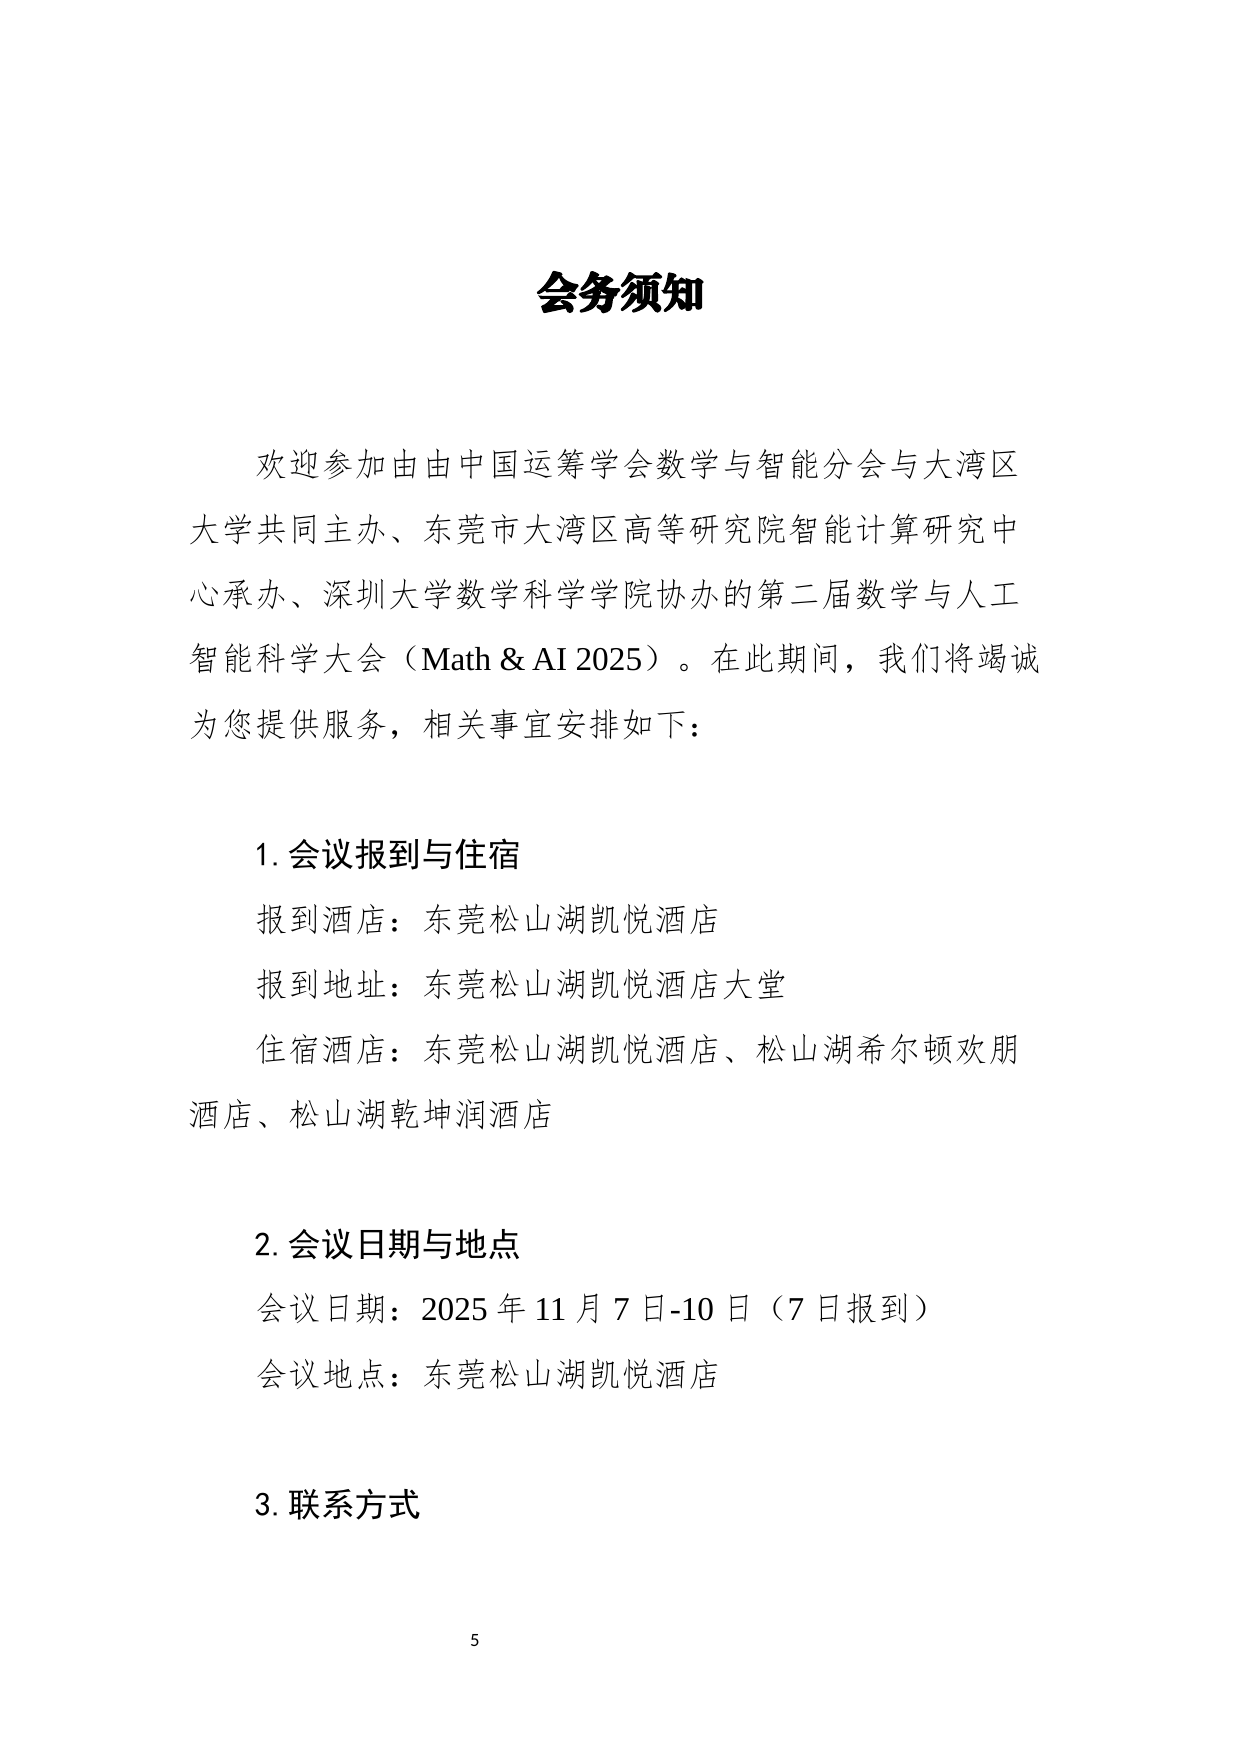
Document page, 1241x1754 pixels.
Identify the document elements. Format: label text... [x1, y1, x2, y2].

text 住宿酒店：东莞松山湖凯悦酒店、松山湖希尔顿欢朋酒店、松山湖乾坤润酒店 [187, 1015, 1053, 1145]
text 3.联系方式 [187, 1470, 1053, 1535]
text 报到酒店：东莞松山湖凯悦酒店 [187, 885, 1053, 950]
text 会议日期：2025年11月7日-10日（7日报到） [187, 1275, 1053, 1340]
text 报到地址：东莞松山湖凯悦酒店大堂 [187, 950, 1053, 1015]
text 会议地点：东莞松山湖凯悦酒店 [187, 1340, 1053, 1405]
text 1.会议报到与住宿 [187, 820, 1053, 885]
subtitle 会务须知 [187, 262, 1053, 327]
text 2.会议日期与地点 [187, 1210, 1053, 1275]
text 欢迎参加由由中国运筹学会数学与智能分会与大湾区大学共同主办、东莞市大湾区高等研究院智能计算研究中心承办、深圳大学数学科学学院协办的第二届数学与人工智能科学大会（Math & AI 2025）。在此期间，我们将竭诚为您提供服务，相关事宜安排如下： [187, 430, 1053, 755]
